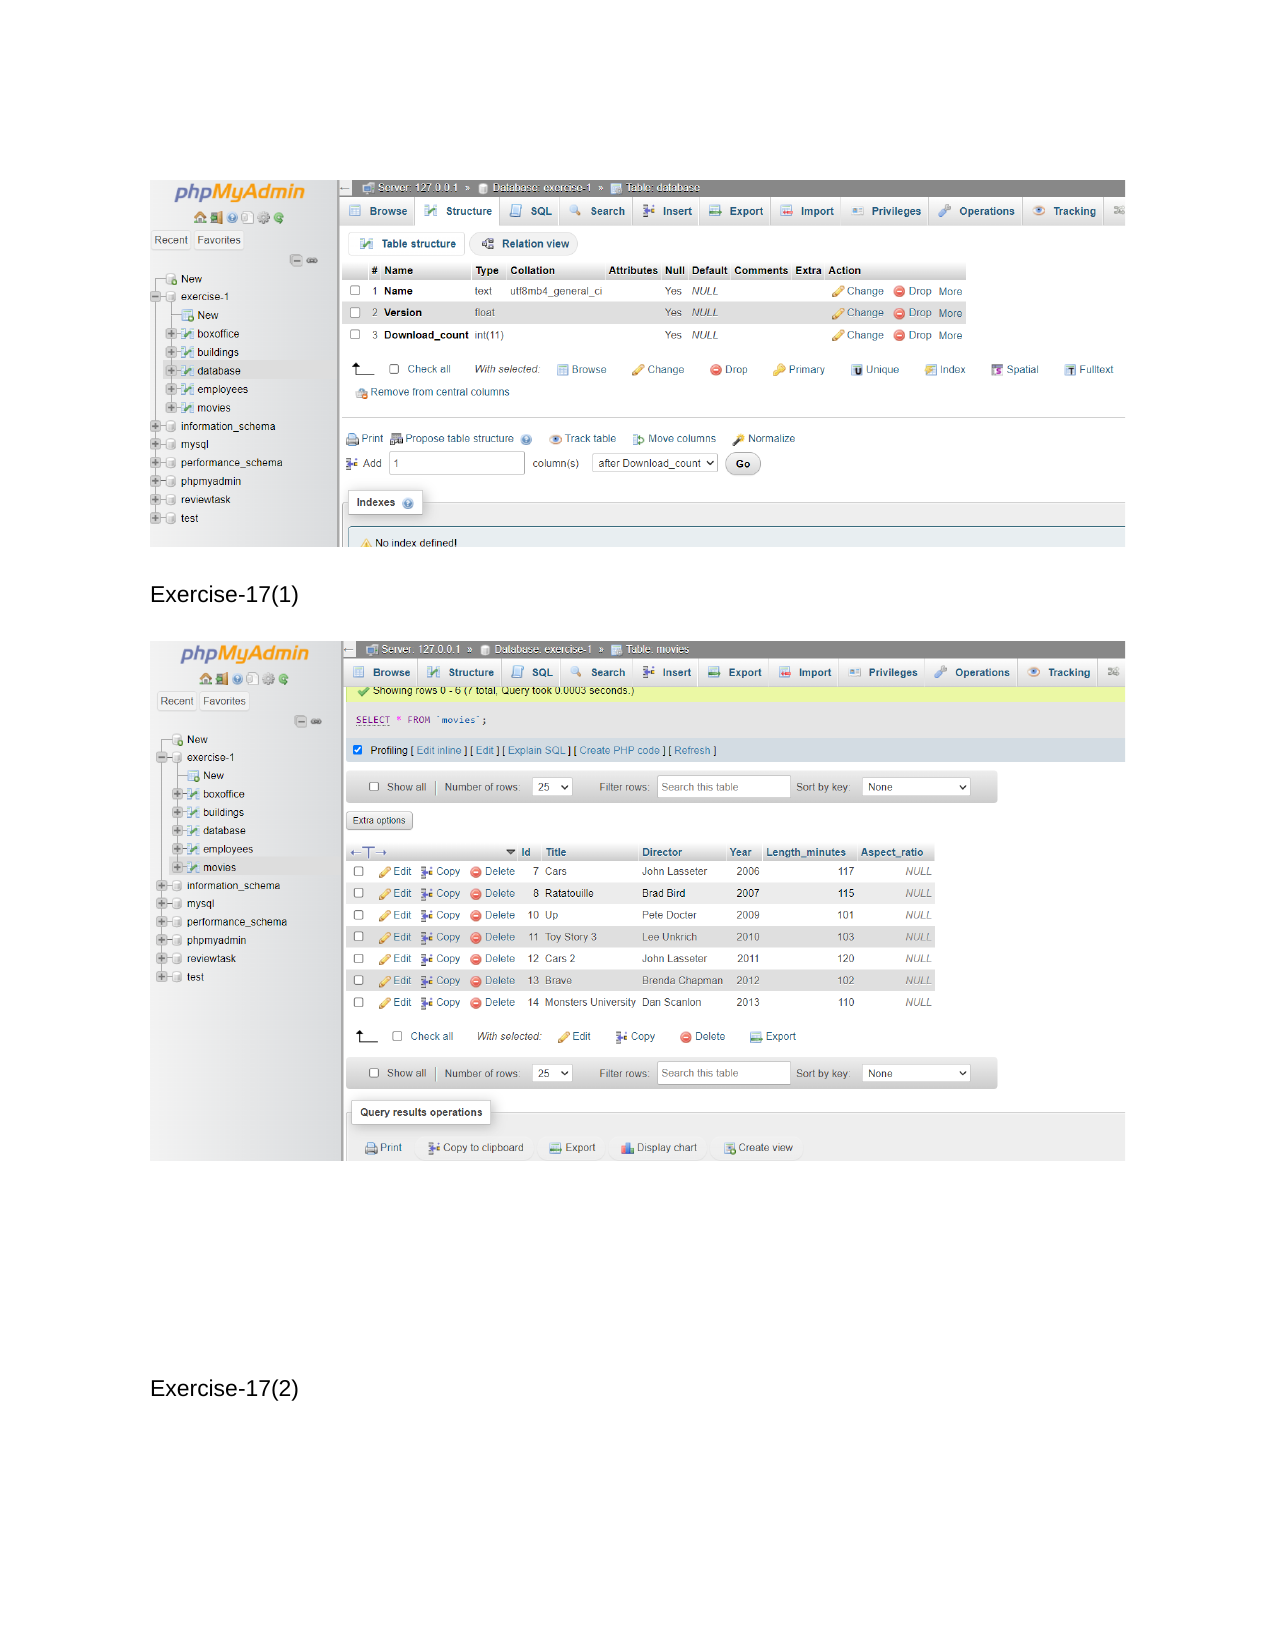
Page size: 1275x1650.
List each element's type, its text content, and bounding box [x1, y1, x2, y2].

picture [150, 180, 1125, 547]
picture [150, 641, 1125, 1161]
text Exercise-17(1) [150, 581, 1125, 607]
text Exercise-17(2) [150, 1375, 1125, 1402]
